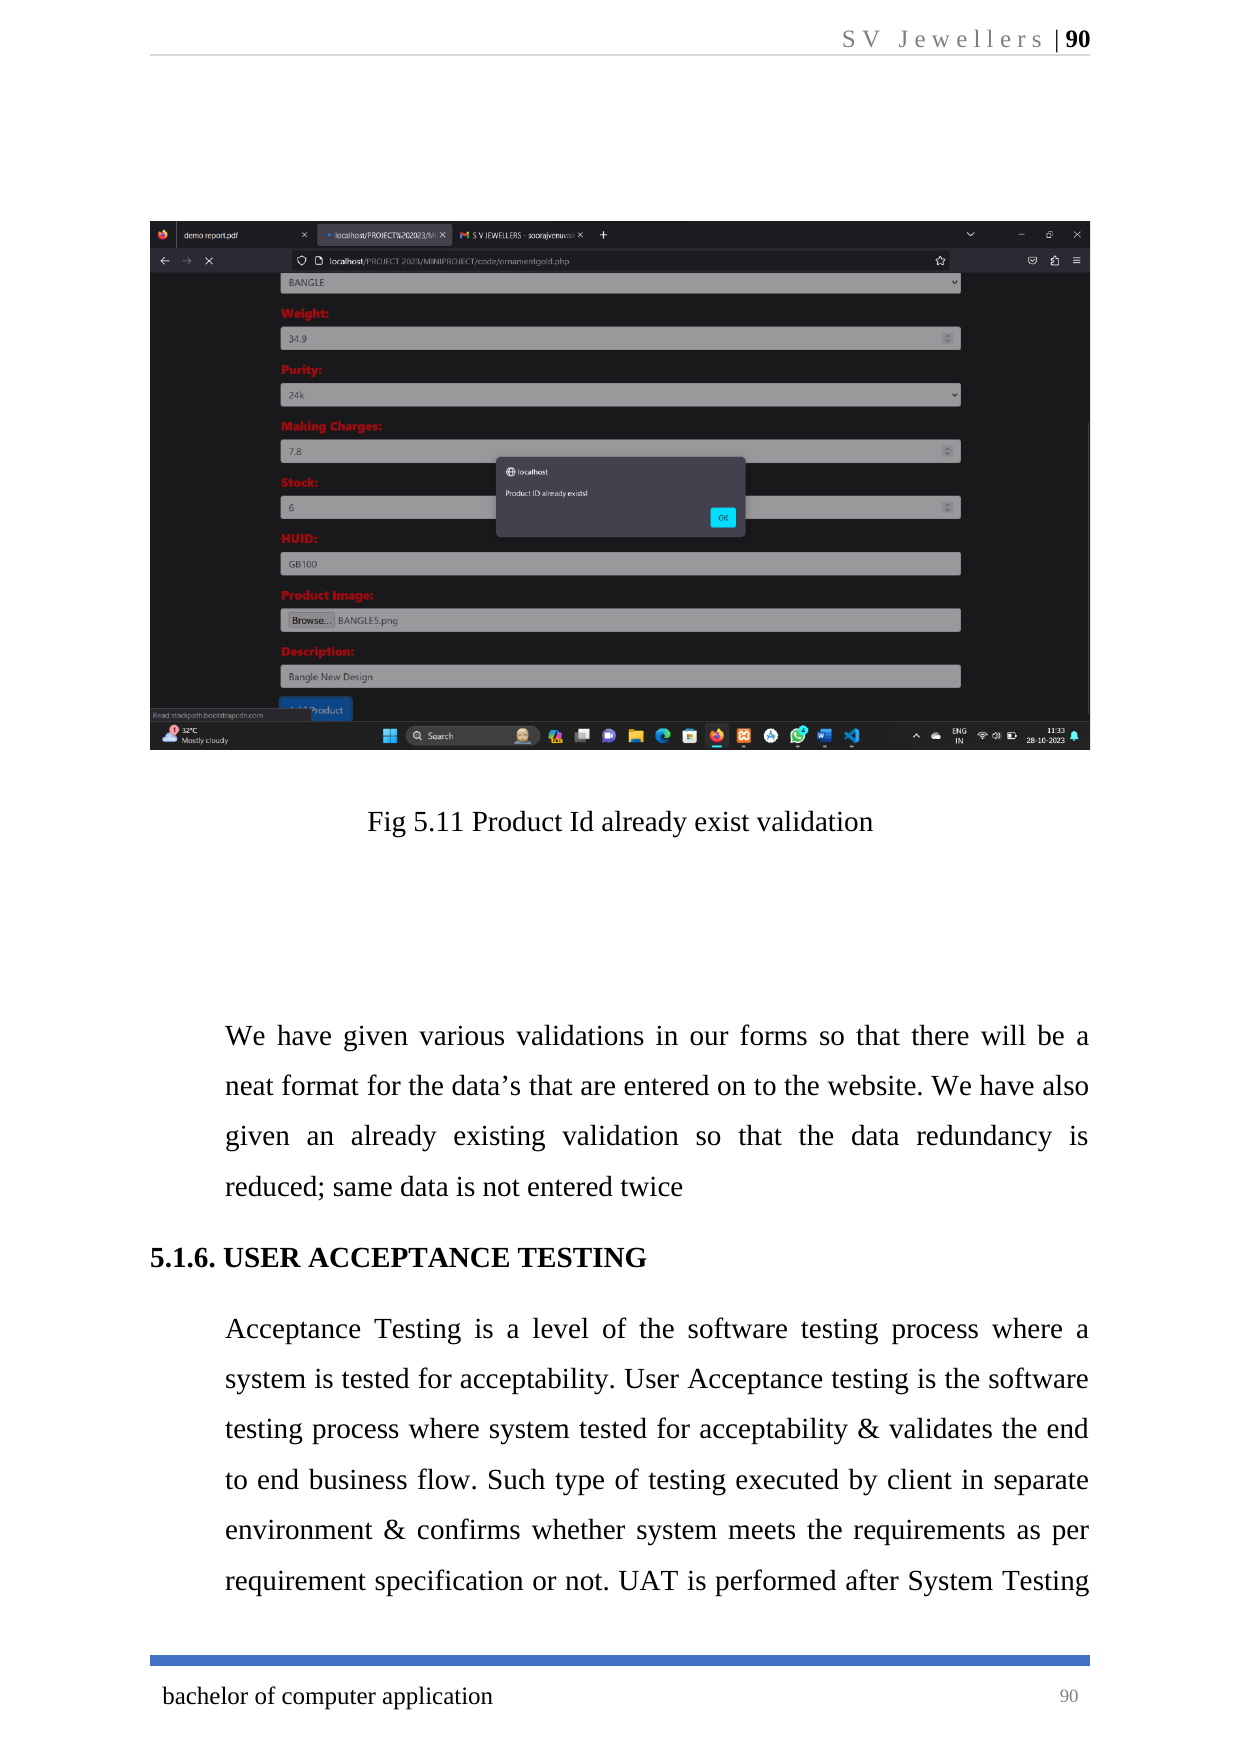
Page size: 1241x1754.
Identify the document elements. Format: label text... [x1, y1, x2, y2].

text Fig 5.11 Product Id already exist validation [150, 750, 1090, 838]
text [225, 1311, 1090, 1596]
text We have given various validations in our forms so that there will be a neat format for the data’s that are entered on to the website. We have also given an already existing validation so that the data redundancy is reduced; same data is not entered twice [225, 1018, 1090, 1202]
text 5.1.6. USER ACCEPTANCE TESTING [150, 1240, 1090, 1273]
picture [150, 221, 1091, 750]
